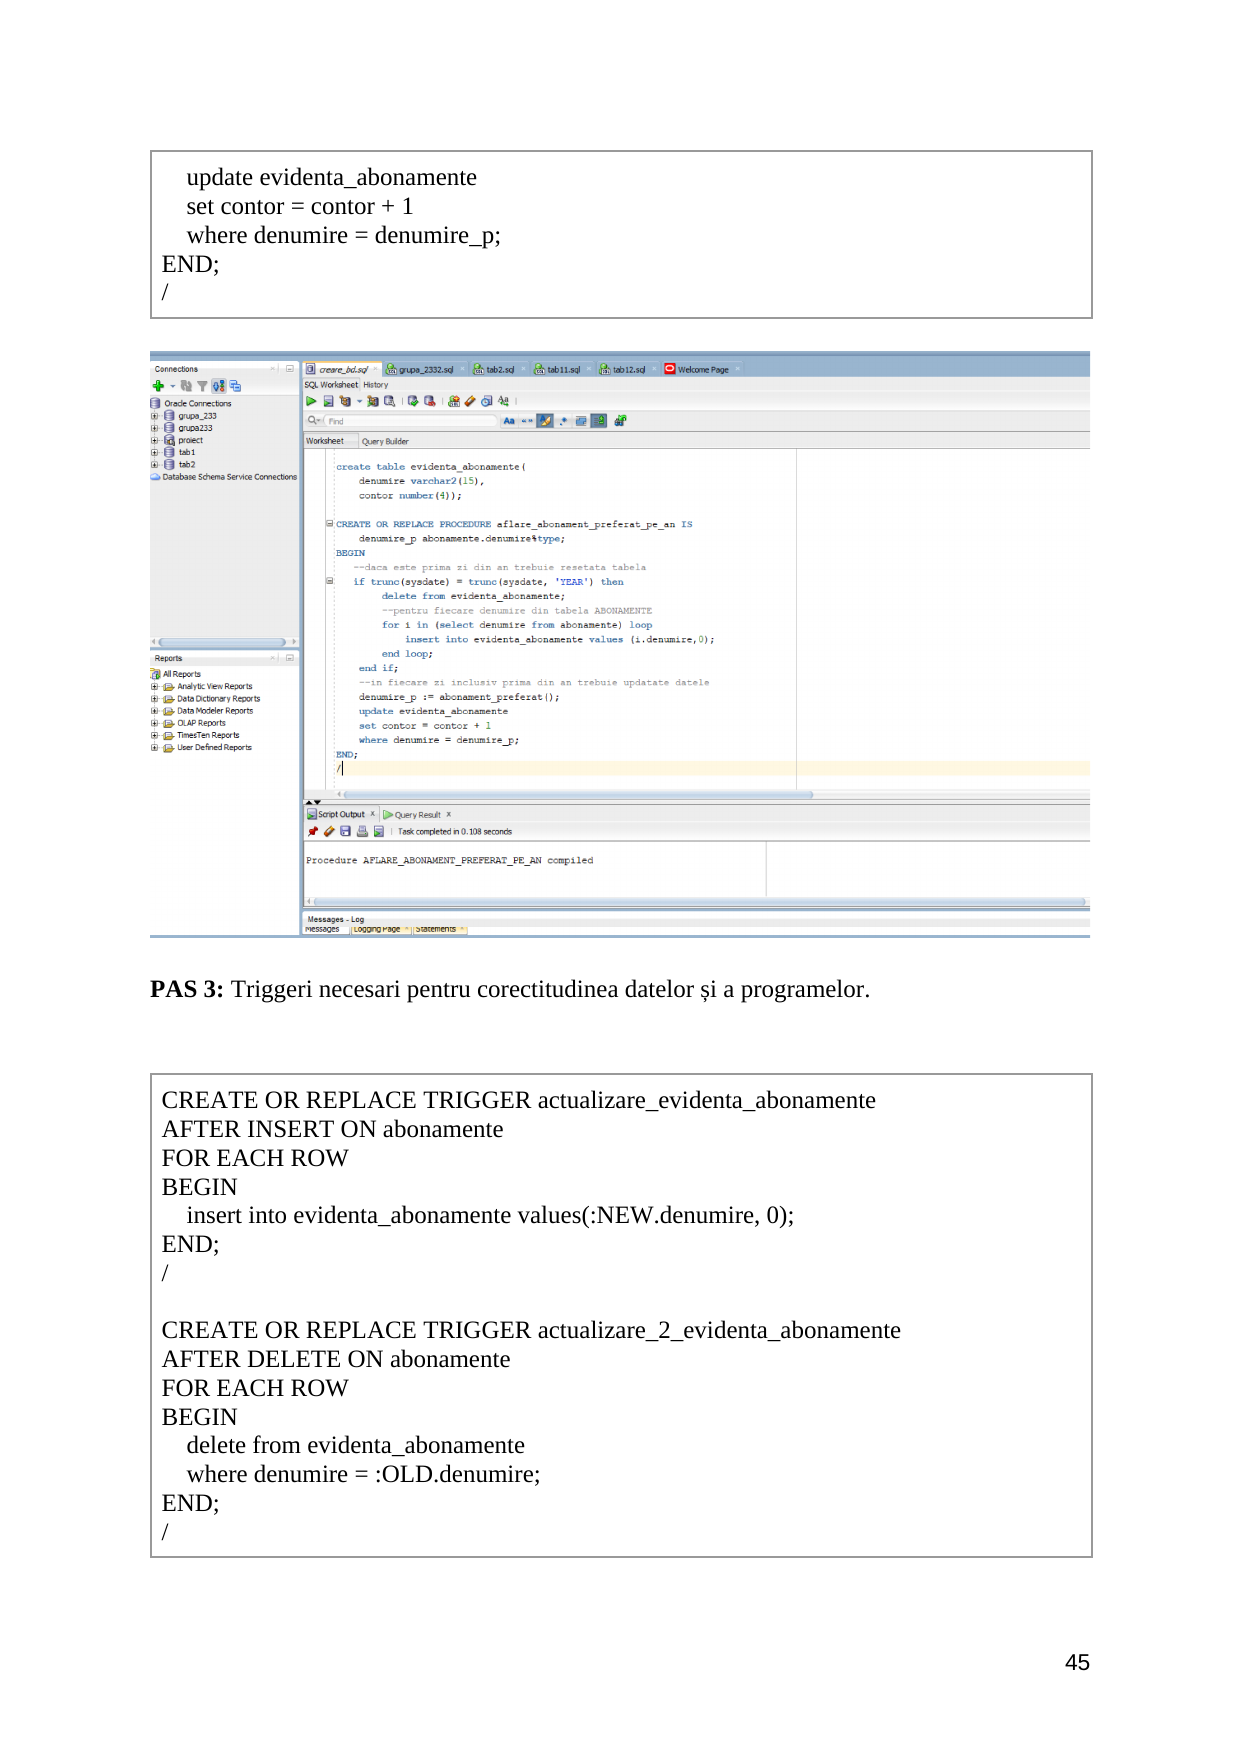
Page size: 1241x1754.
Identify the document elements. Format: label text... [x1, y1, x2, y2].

text PAS 3: Triggeri necesari pentru corectitudinea datelor și a programelor. [150, 974, 1090, 1003]
table_header CREATE OR REPLACE TRIGGER actualizare_evidenta_abonamente AFTER INSERT ON abonamente FOR EACH ROW BEGIN insert into evidenta_abonamente values(:NEW.denumire, 0); END; / CREATE OR REPLACE TRIGGER actualizare_2_evidenta_abonamente AFTER DELETE ON abonamente FOR EACH ROW BEGIN delete from evidenta_abonamente where denumire = :OLD.denumire; END; / [152, 1075, 1091, 1556]
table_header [152, 152, 1091, 317]
picture [150, 351, 1091, 938]
